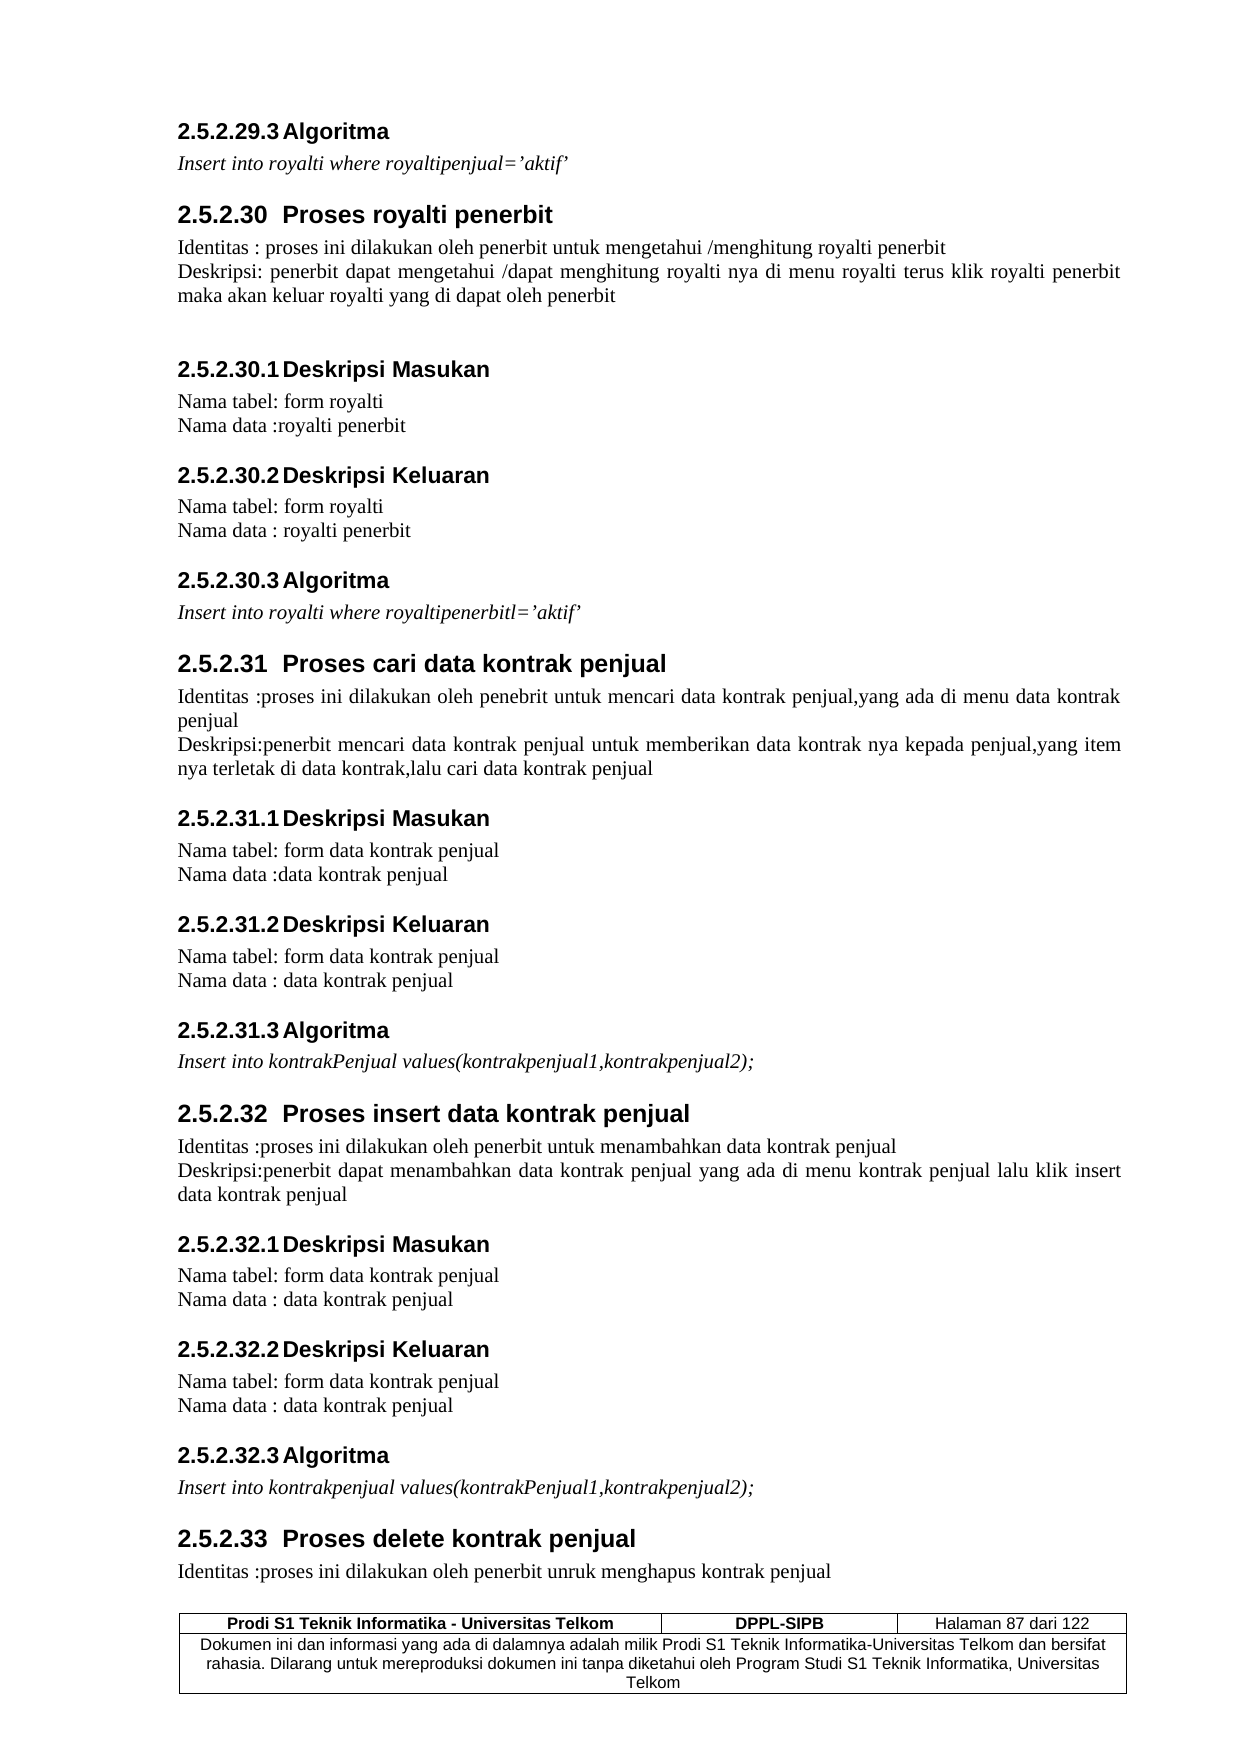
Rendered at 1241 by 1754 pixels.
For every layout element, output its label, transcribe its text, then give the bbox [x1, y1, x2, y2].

subtitle Deskripsi Keluaran [177, 911, 1122, 937]
text Nama tabel: form data kontrak penjual [177, 944, 1122, 968]
text Nama data : royalti penerbit [177, 518, 1122, 542]
subtitle Proses delete kontrak penjual [177, 1524, 1122, 1553]
subtitle Deskripsi Masukan [177, 1231, 1122, 1257]
text Deskripsi:penerbit mencari data kontrak penjual untuk memberikan data kontrak nya kepada penjual,yang item nya terletak di data kontrak,lalu cari data kontrak penjual [177, 732, 1122, 780]
text Nama data : data kontrak penjual [177, 968, 1122, 992]
text Nama tabel: form royalti [177, 389, 1122, 413]
text Insert into kontrakpenjual values(kontrakPenjual1,kontrakpenjual2); [177, 1475, 1122, 1499]
text Nama tabel: form data kontrak penjual [177, 838, 1122, 862]
text Deskripsi:penerbit dapat menambahkan data kontrak penjual yang ada di menu kontrak penjual lalu klik insert data kontrak penjual [177, 1158, 1122, 1206]
text Nama tabel: form royalti [177, 494, 1122, 518]
text Deskripsi: penerbit dapat mengetahui /dapat menghitung royalti nya di menu royalti terus klik royalti penerbit maka akan keluar royalti yang di dapat oleh penerbit [177, 259, 1122, 307]
subtitle Deskripsi Masukan [177, 356, 1122, 382]
text Insert into royalti where royaltipenjual=’aktif’ [177, 151, 1122, 175]
text Identitas :proses ini dilakukan oleh penerbit unruk menghapus kontrak penjual [177, 1559, 1122, 1583]
text Nama data :data kontrak penjual [177, 862, 1122, 886]
subtitle Proses cari data kontrak penjual [177, 649, 1122, 678]
subtitle Deskripsi Keluaran [177, 1336, 1122, 1363]
text Identitas :proses ini dilakukan oleh penebrit untuk mencari data kontrak penjual,yang ada di menu data kontrak penjual [177, 684, 1122, 732]
subtitle Proses insert data kontrak penjual [177, 1098, 1122, 1127]
text Identitas : proses ini dilakukan oleh penerbit untuk mengetahui /menghitung royalti penerbit [177, 235, 1122, 259]
text Identitas :proses ini dilakukan oleh penerbit untuk menambahkan data kontrak penjual [177, 1133, 1122, 1158]
subtitle Algoritma [177, 567, 1122, 594]
text Nama tabel: form data kontrak penjual [177, 1263, 1122, 1287]
subtitle Deskripsi Keluaran [177, 462, 1122, 488]
subtitle Deskripsi Masukan [177, 805, 1122, 832]
text Nama data : data kontrak penjual [177, 1393, 1122, 1417]
text Nama tabel: form data kontrak penjual [177, 1369, 1122, 1393]
subtitle Algoritma [177, 1017, 1122, 1043]
text Nama data :royalti penerbit [177, 413, 1122, 437]
text Nama data : data kontrak penjual [177, 1287, 1122, 1311]
subtitle Algoritma [177, 1442, 1122, 1468]
text Insert into royalti where royaltipenerbitl=’aktif’ [177, 600, 1122, 624]
subtitle Algoritma [177, 118, 1122, 144]
subtitle Proses royalti penerbit [177, 200, 1122, 228]
text Insert into kontrakPenjual values(kontrakpenjual1,kontrakpenjual2); [177, 1049, 1122, 1073]
